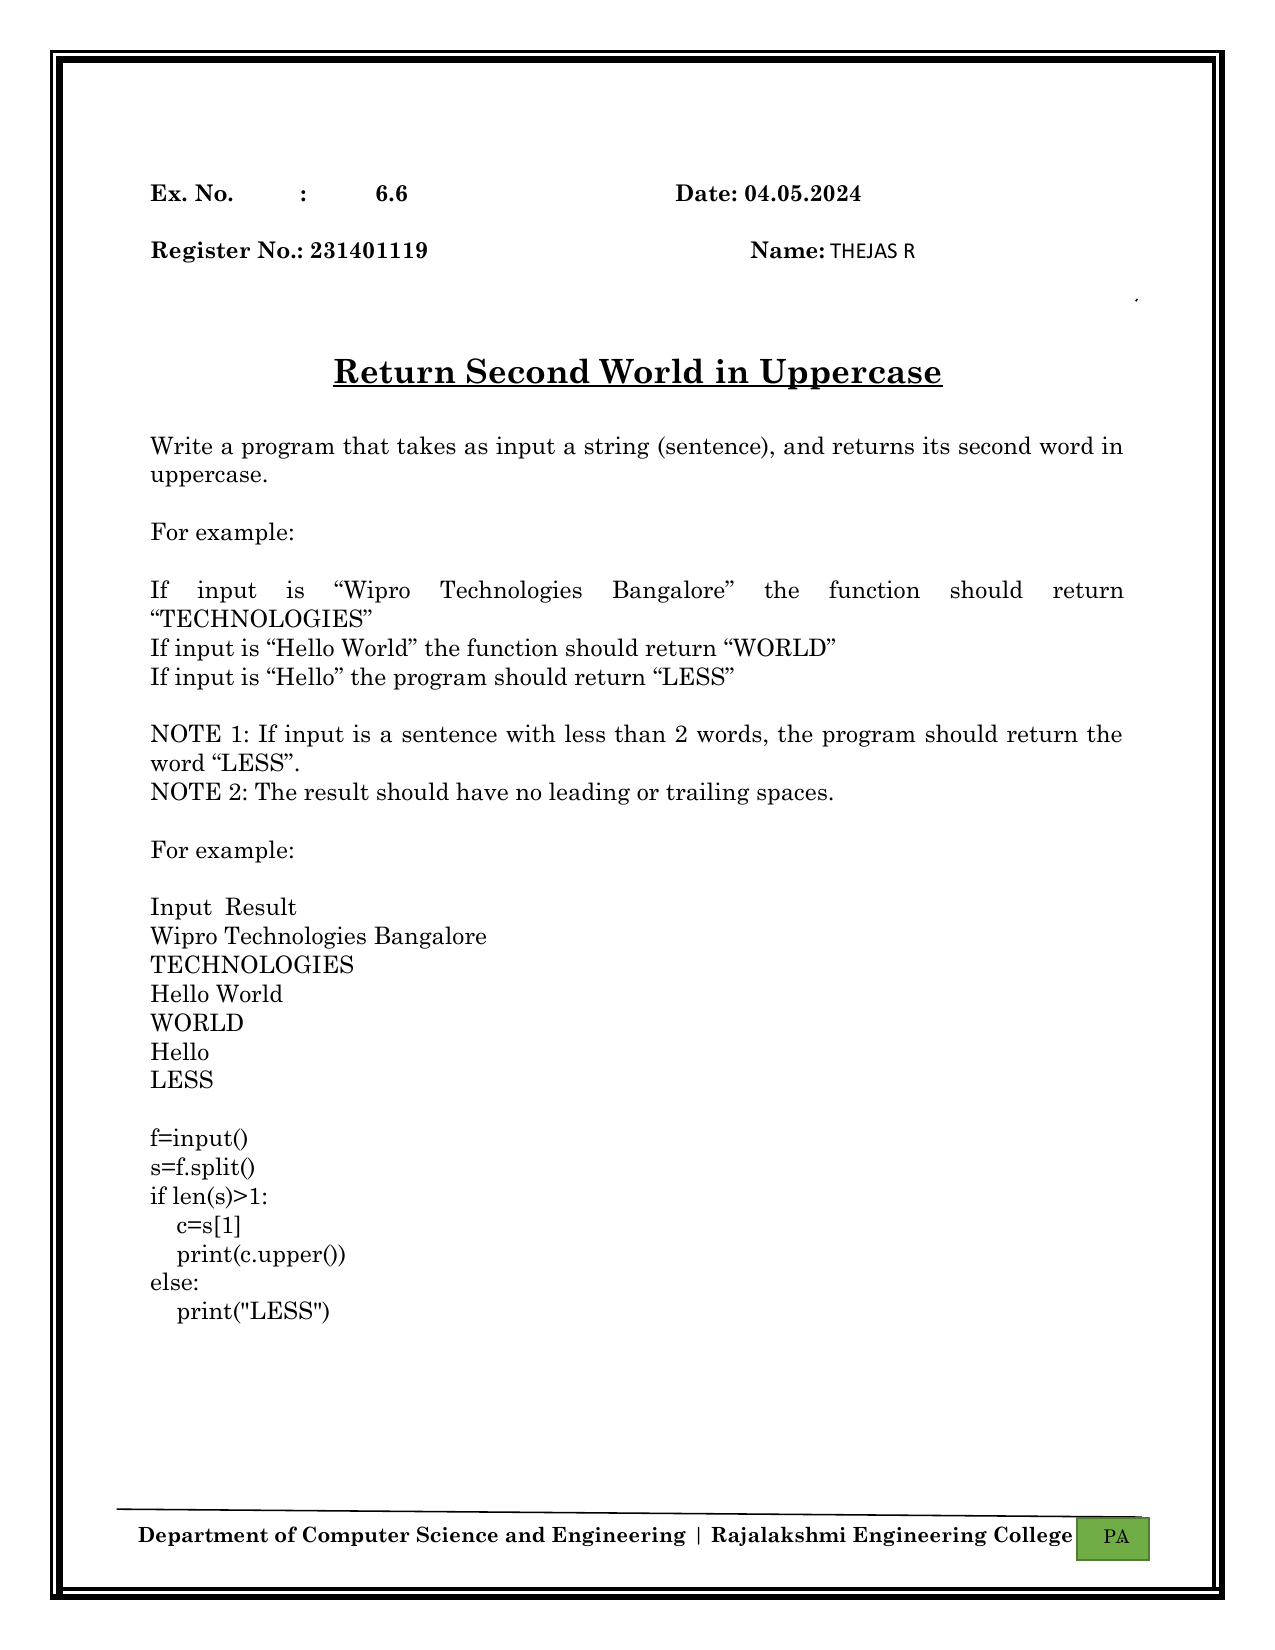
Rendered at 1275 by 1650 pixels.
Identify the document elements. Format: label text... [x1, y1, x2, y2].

text NOTE 2: The result should have no leading or trailing spaces. [150, 777, 1125, 806]
text If input is “Hello World” the function should return “WORLD” [150, 632, 1125, 661]
text If input is “Hello” the program should return “LESS” [150, 661, 1125, 690]
text For example: [150, 517, 1125, 546]
text print(c.upper()) [150, 1238, 1125, 1267]
text For example: [150, 834, 1125, 863]
text s=f.split() [150, 1152, 1125, 1181]
text else: [150, 1267, 1125, 1296]
text Ex. No. : 6.6 Date: 04.05.2024 [150, 179, 1125, 207]
text if len(s)>1: [150, 1181, 1125, 1209]
text Return Second World in Uppercase [150, 350, 1125, 390]
text print("LESS") [150, 1296, 1125, 1325]
text Hello World [150, 979, 1125, 1007]
text NOTE 1: If input is a sentence with less than 2 words, the program should return the word “LESS”. [150, 719, 1125, 777]
text WORLD [150, 1007, 1125, 1036]
text Write a program that takes as input a string (sentence), and returns its second word in uppercase. [150, 430, 1125, 488]
text Hello [150, 1036, 1125, 1065]
text c=s[1] [150, 1209, 1125, 1238]
text TECHNOLOGIES [150, 950, 1125, 979]
text Wipro Technologies Bangalore [150, 921, 1125, 950]
text Input Result [150, 892, 1125, 921]
text f=input() [150, 1123, 1125, 1152]
text Register No.: 231401119 Name: THEJAS R [150, 236, 1125, 264]
text If input is “Wipro Technologies Bangalore” the function should return “TECHNOLOGIES” [150, 575, 1125, 632]
text LESS [150, 1065, 1125, 1094]
